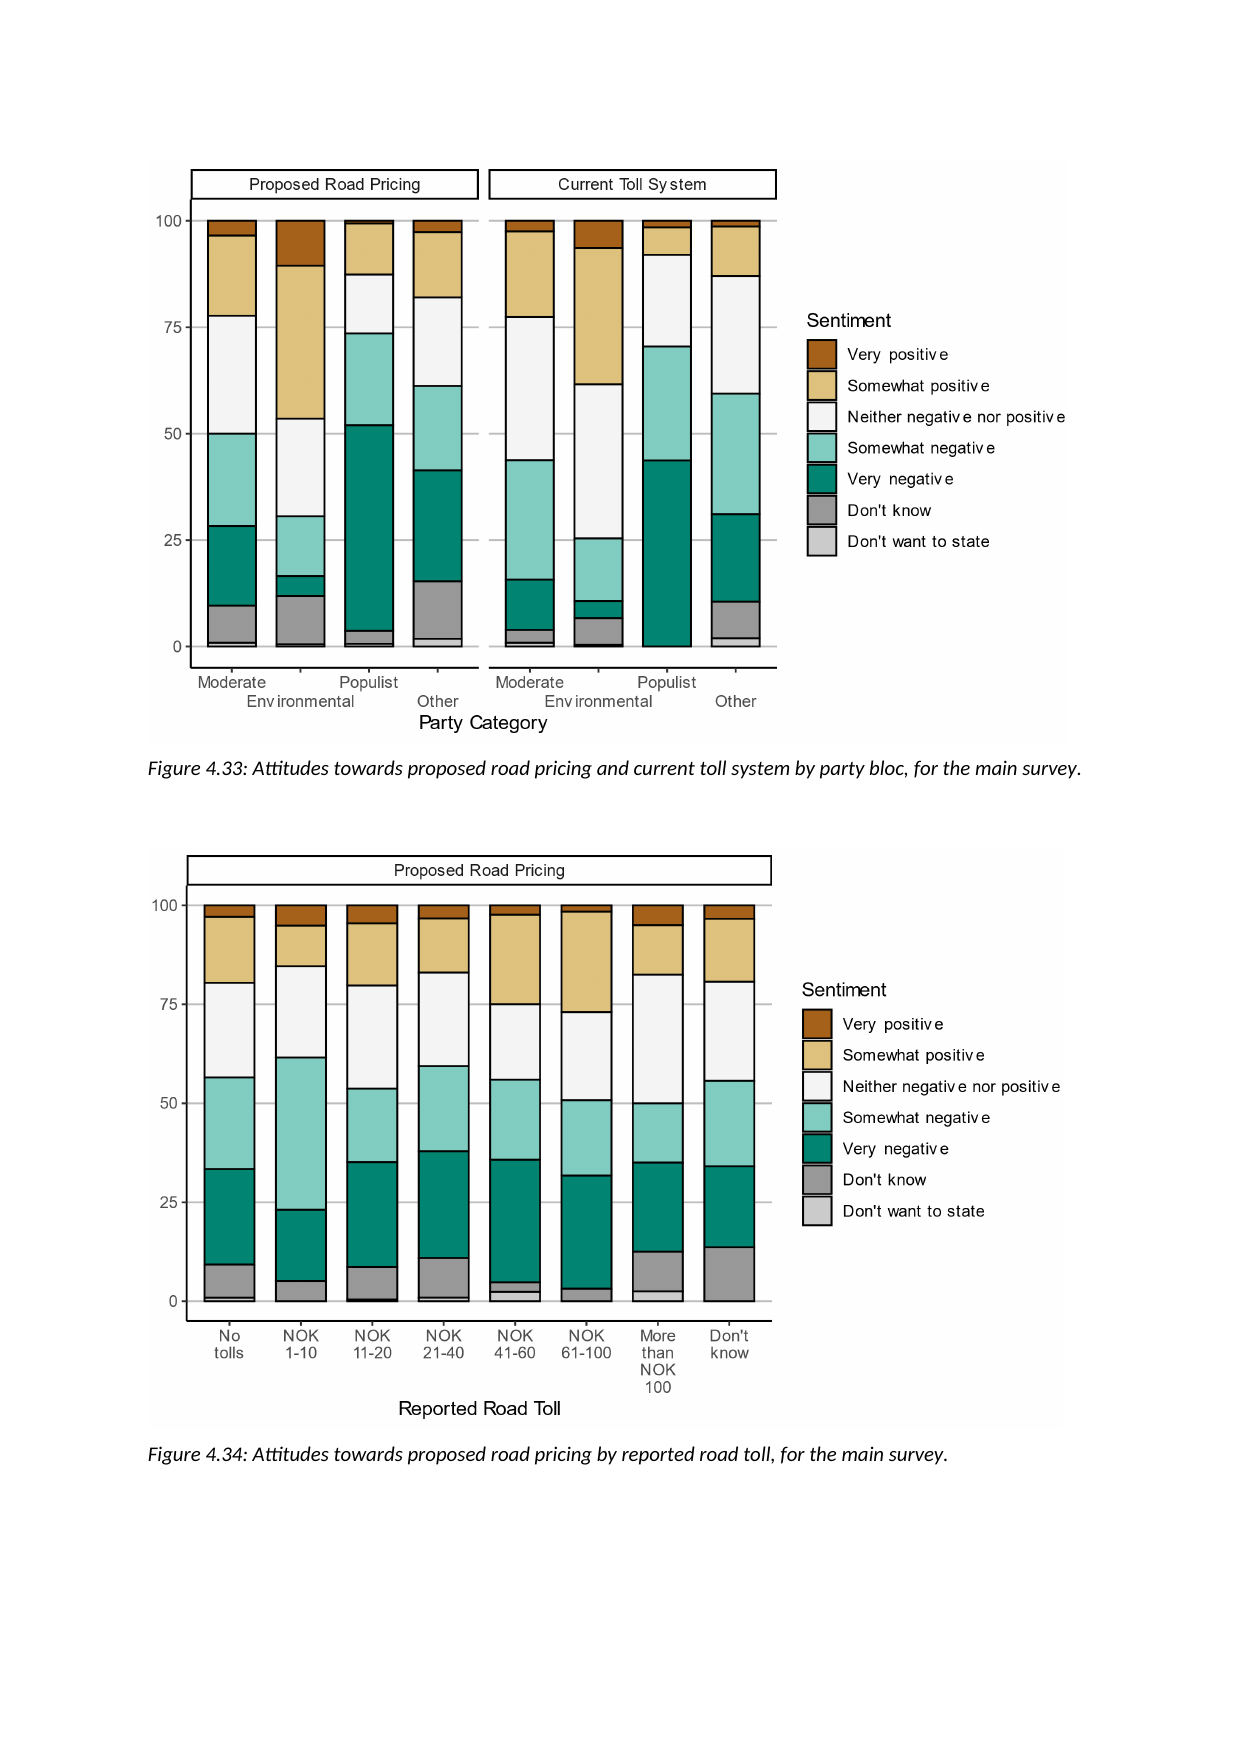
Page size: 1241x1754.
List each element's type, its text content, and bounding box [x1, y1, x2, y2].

picture [147, 846, 1063, 1429]
picture [147, 159, 1068, 743]
